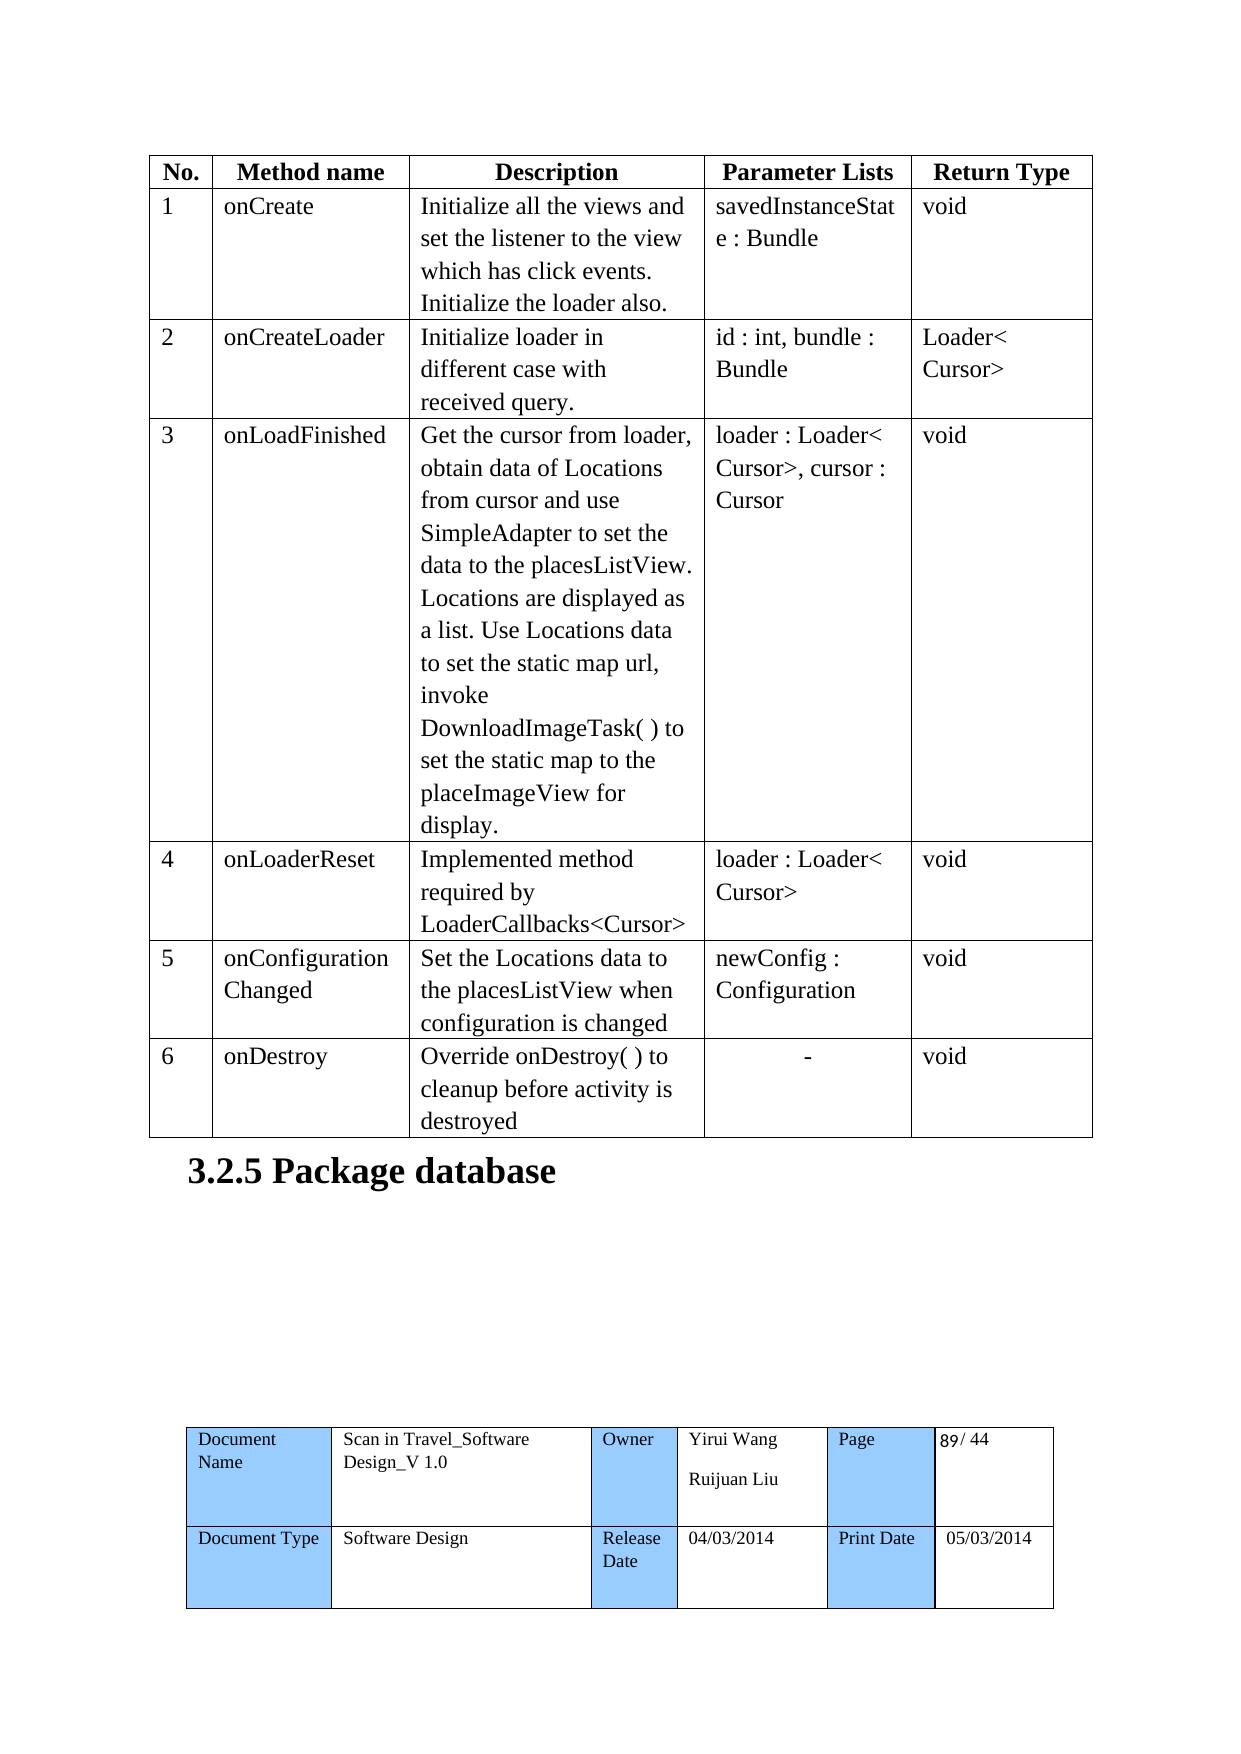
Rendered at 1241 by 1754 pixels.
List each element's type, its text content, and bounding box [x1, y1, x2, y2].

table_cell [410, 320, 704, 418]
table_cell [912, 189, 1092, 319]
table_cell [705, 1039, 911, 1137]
text 3.2.5 Package database [187, 1138, 1053, 1203]
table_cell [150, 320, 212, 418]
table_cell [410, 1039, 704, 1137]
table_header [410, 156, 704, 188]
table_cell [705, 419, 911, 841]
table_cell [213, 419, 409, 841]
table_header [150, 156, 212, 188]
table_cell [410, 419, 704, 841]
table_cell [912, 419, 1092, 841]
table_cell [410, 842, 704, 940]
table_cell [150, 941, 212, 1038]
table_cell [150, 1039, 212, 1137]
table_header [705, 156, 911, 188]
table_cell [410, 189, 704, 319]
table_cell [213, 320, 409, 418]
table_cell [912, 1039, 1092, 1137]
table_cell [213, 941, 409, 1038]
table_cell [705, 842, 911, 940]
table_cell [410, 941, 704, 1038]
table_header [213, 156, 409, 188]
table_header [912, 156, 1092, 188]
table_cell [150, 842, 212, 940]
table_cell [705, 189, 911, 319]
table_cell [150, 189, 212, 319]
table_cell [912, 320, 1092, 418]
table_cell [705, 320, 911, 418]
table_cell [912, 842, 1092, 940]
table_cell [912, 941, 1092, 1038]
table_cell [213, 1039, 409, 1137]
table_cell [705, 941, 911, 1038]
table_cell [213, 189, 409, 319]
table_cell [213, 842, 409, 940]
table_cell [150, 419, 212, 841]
